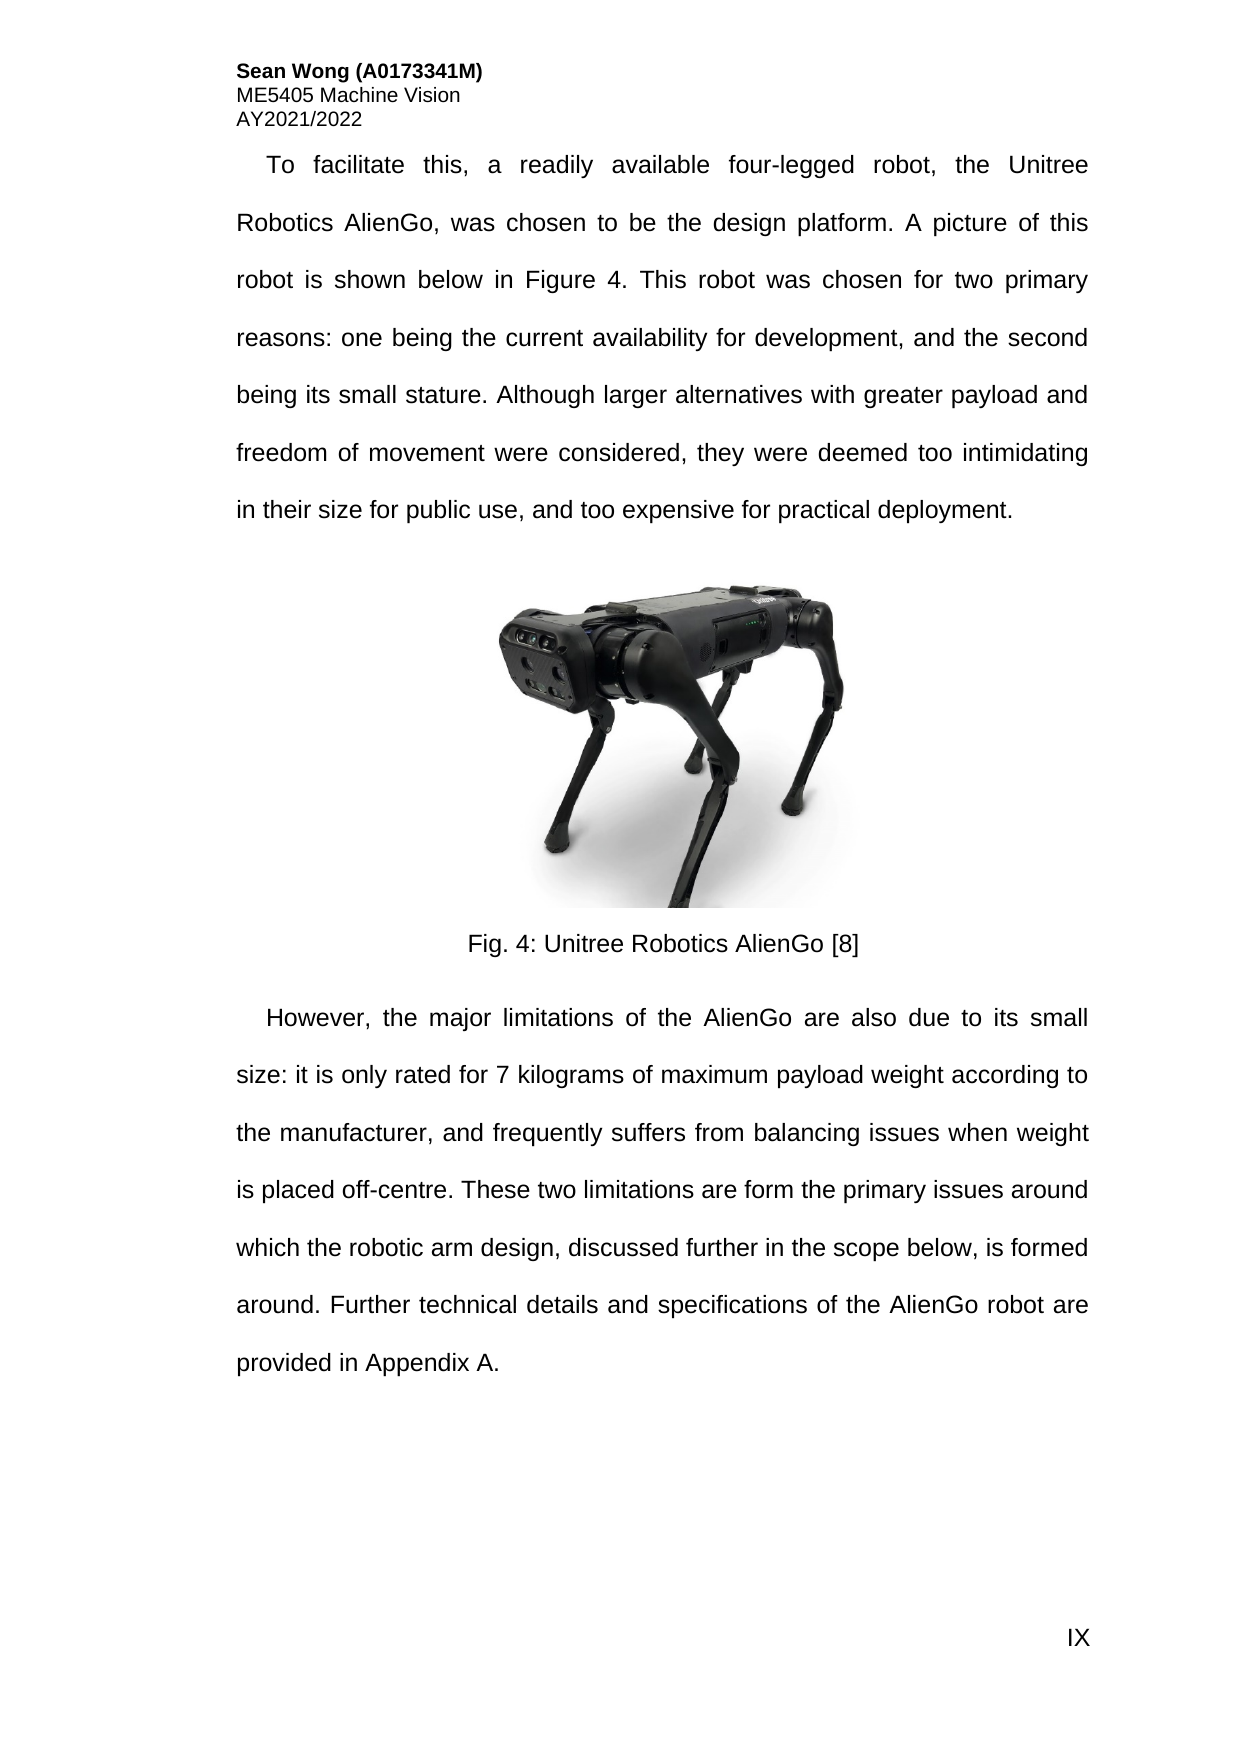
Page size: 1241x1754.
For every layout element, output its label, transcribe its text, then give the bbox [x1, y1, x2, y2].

text Fig. 4: Unitree Robotics AlienGo [236, 928, 1090, 957]
text To facilitate this, a readily available four-legged robot, the Unitree Robotics AlienGo, was chosen to be the design platform. A picture of this robot is shown below in Figure 4. This robot was chosen for two primary reasons: one being the current availability for development, and the second being its small stature. Although larger alternatives with greater payload and freedom of movement were considered, they were deemed too intimidating in their size for public use, and too expensive for practical deployment. [236, 150, 1090, 524]
text However, the major limitations of the AlienGo are also due to its small size: it is only rated for 7 kilograms of maximum payload weight according to the manufacturer, and frequently suffers from balancing issues when weight is placed off-centre. These two limitations are form the primary issues around which the robotic arm design, discussed further in the scope below, is formed around. Further technical details and specifications of the AlienGo robot are provided in Appendix A. [236, 1003, 1090, 1376]
picture [458, 569, 868, 908]
